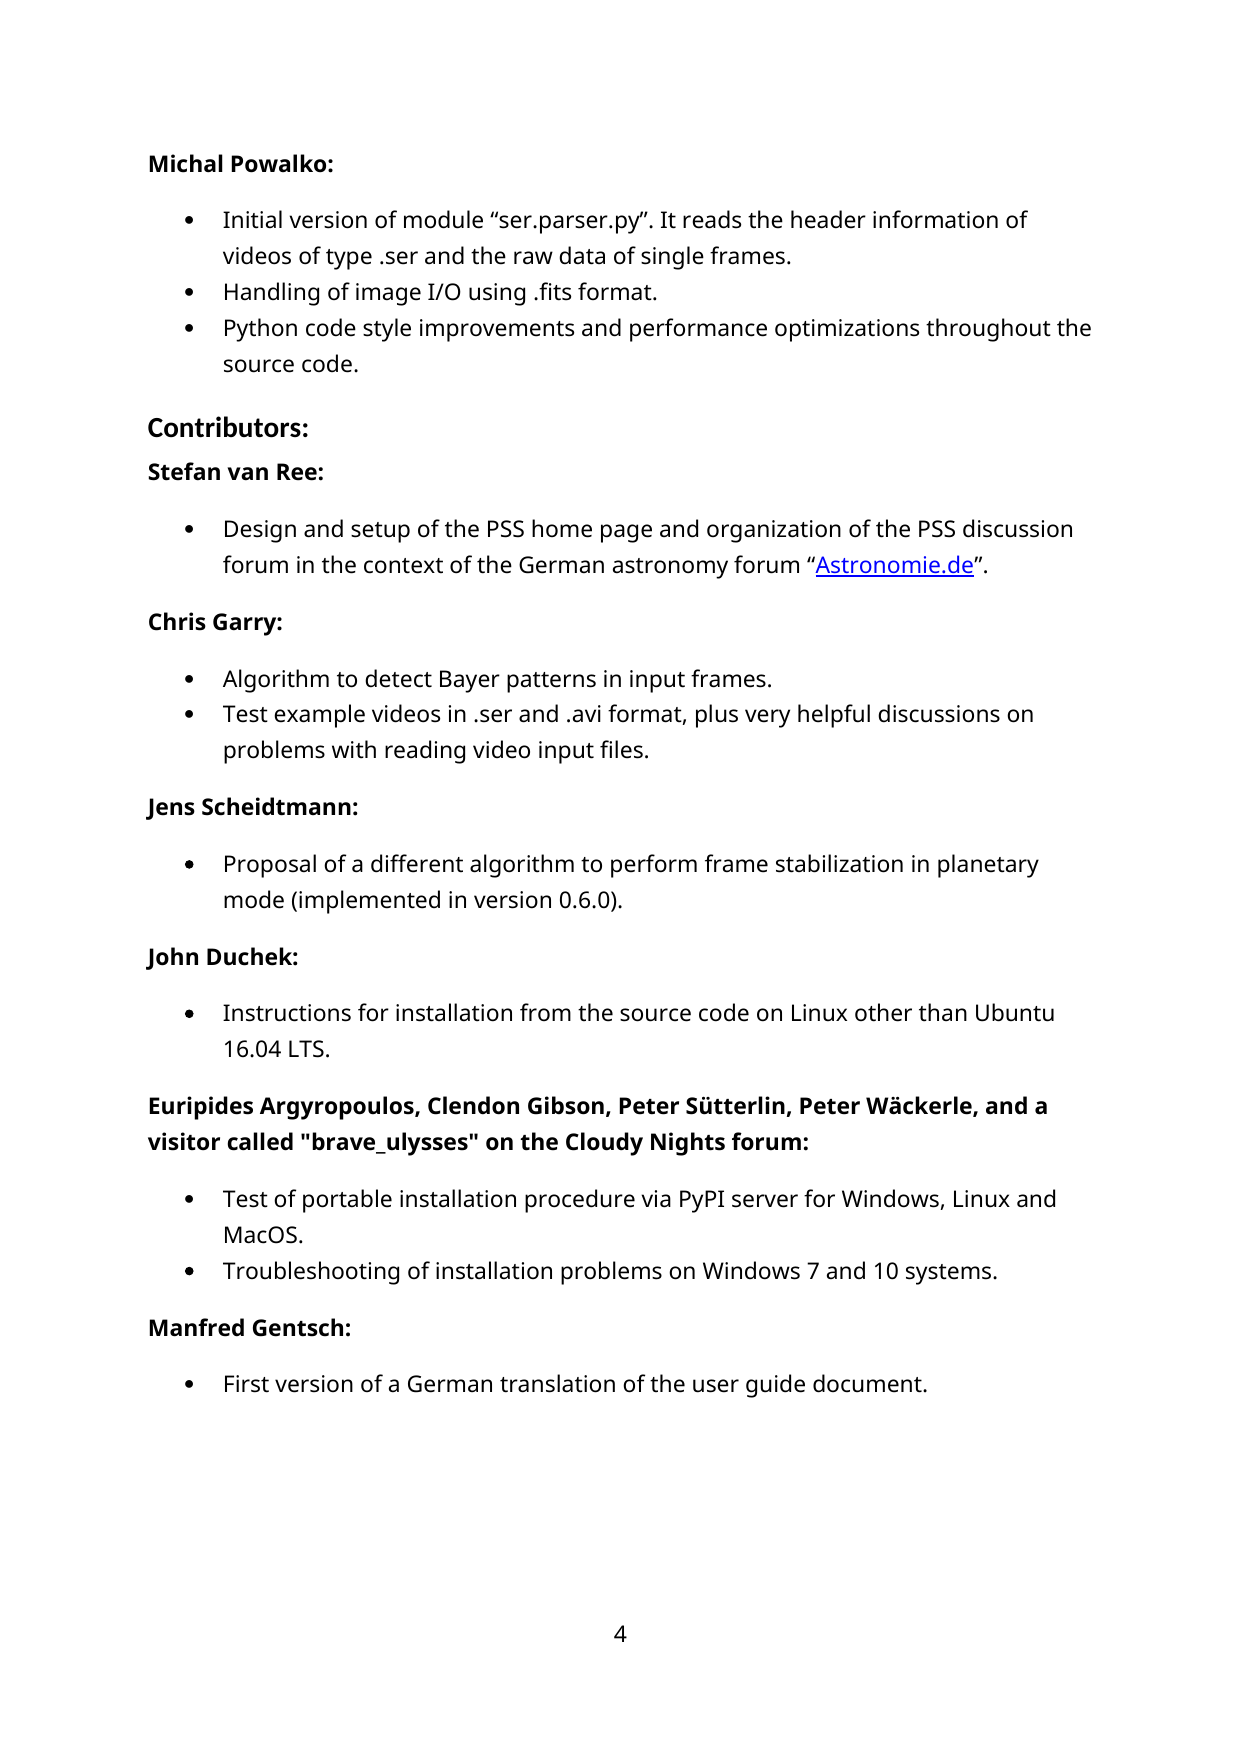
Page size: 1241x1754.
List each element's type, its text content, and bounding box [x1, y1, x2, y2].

list Test example videos in .ser and .avi format, plus very helpful discussions on problems with reading video input files. [185, 698, 1093, 766]
list Algorithm to detect Bayer patterns in input frames. [185, 662, 1093, 694]
list Instructions for installation from the source code on Linux other than Ubuntu 16.04 LTS. [185, 997, 1093, 1064]
text John Duchek: [148, 941, 1093, 972]
subtitle Contributors: [148, 409, 1093, 445]
text Jens Scheidtmann: [148, 791, 1093, 822]
text Chris Garry: [148, 606, 1093, 637]
text Euripides Argyropoulos, Clendon Gibson, Peter Sütterlin, Peter Wäckerle, and a visitor called "brave_ulysses" on the Cloudy Nights forum: [148, 1090, 1093, 1157]
list Troubleshooting of installation problems on Windows 7 and 10 systems. [185, 1255, 1093, 1286]
text Manfred Gentsch: [148, 1311, 1093, 1343]
list Python code style improvements and performance optimizations throughout the source code. [185, 312, 1093, 379]
text Michal Powalko: [148, 148, 1093, 179]
list Test of portable installation procedure via PyPI server for Windows, Linux and MacOS. [185, 1183, 1093, 1250]
list Initial version of module “ser.parser.py”. It reads the header information of videos of type .ser and the raw data of single frames. [185, 204, 1093, 272]
text Stefan van Ree: [148, 456, 1093, 487]
list Design and setup of the PSS home page and organization of the PSS discussion forum in the context of the German astronomy forum “Astronomie.de”. [185, 513, 1093, 580]
list Proposal of a different algorithm to perform frame stabilization in planetary mode (implemented in version 0.6.0). [185, 848, 1093, 915]
list First version of a German translation of the user guide document. [185, 1368, 1093, 1399]
list Handling of image I/O using .fits format. [185, 276, 1093, 307]
